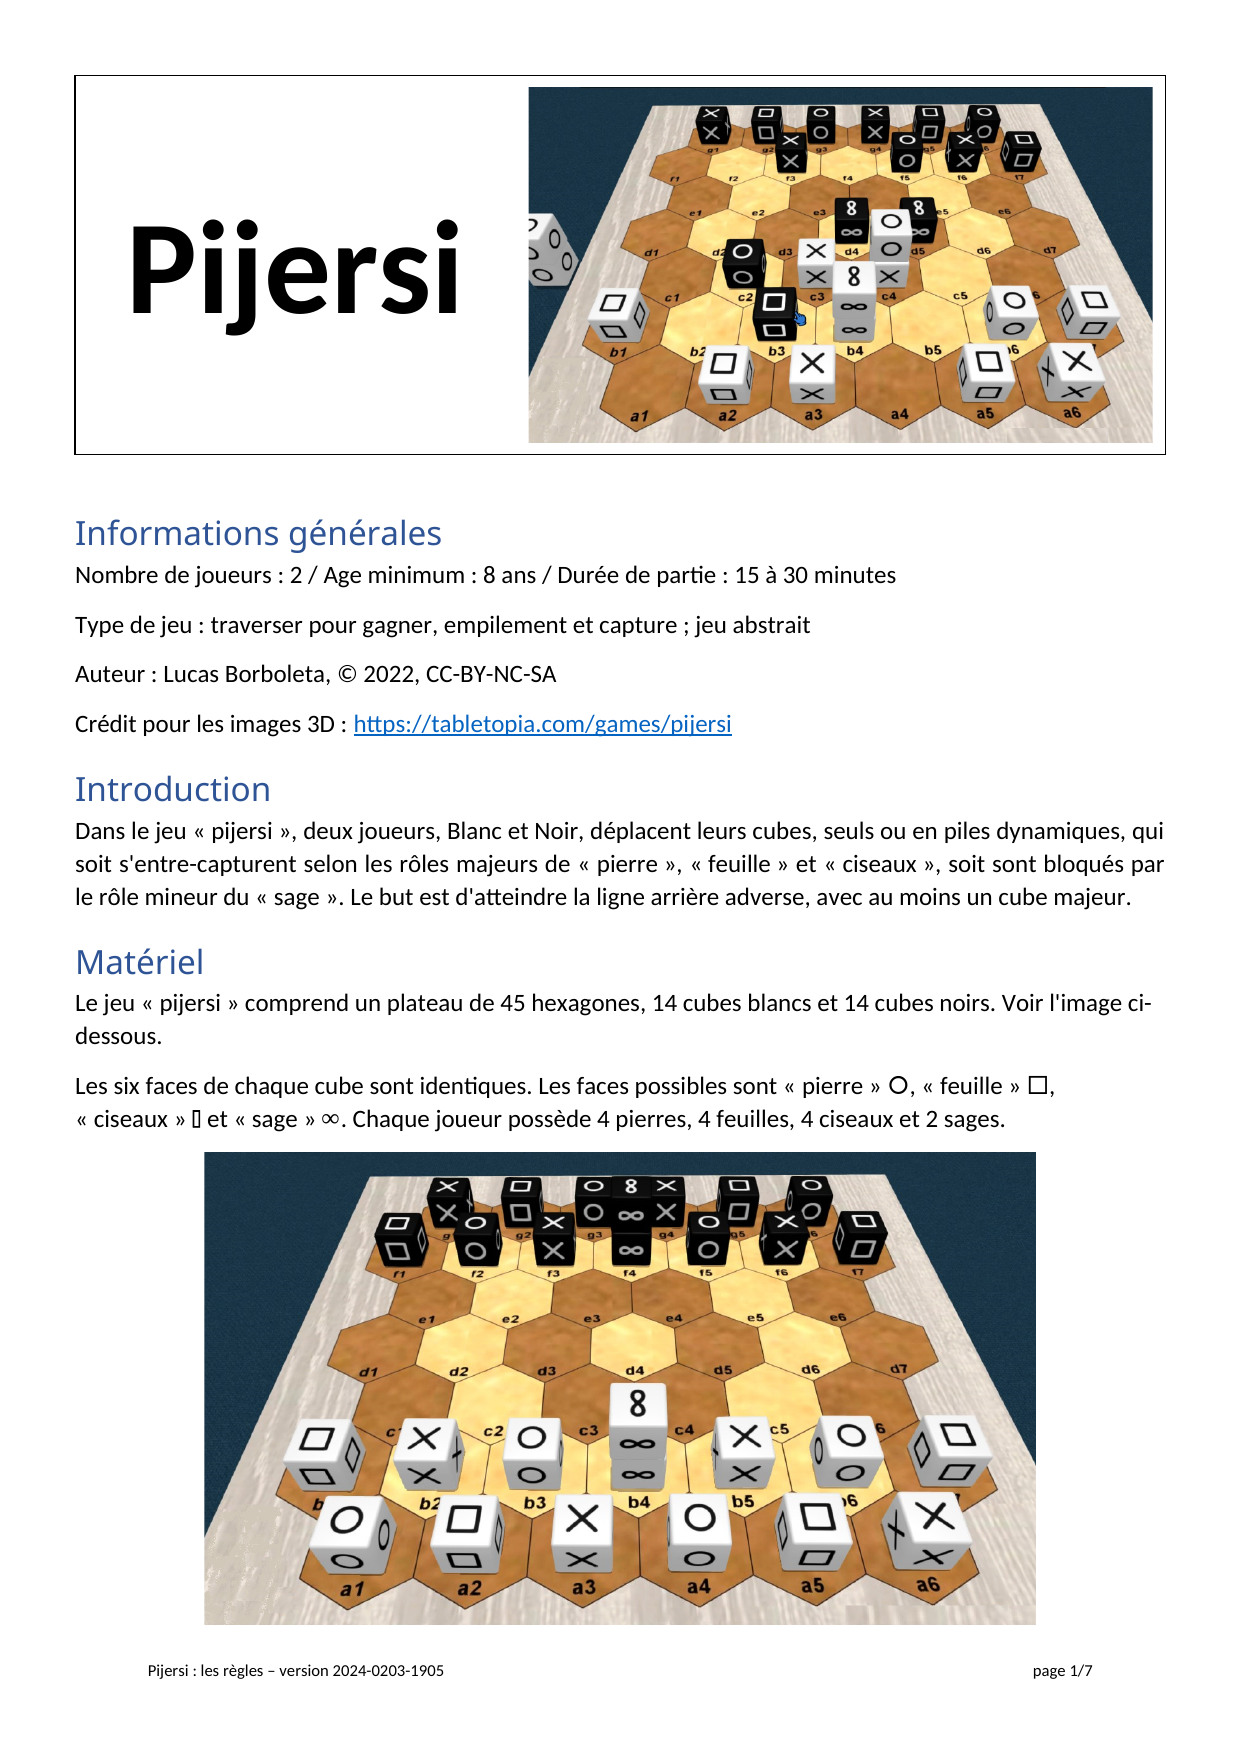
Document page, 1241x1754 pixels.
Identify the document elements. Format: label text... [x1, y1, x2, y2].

text Dans le jeu « pijersi », deux joueurs, Blanc et Noir, déplacent leurs cubes, seuls ou en piles dynamiques, qui soit s'entre-capturent selon les rôles majeurs de « pierre », « feuille » et « ciseaux », soit sont bloqués par le rôle mineur du « sage ». Le but est d'atteindre la ligne arrière adverse, avec au moins un cube majeur. [75, 815, 1165, 911]
subtitle Informations générales [75, 510, 1165, 556]
table_header Pijersi [76, 76, 516, 454]
text Type de jeu : traverser pour gagner, empilement et capture ; jeu abstrait [75, 609, 1165, 639]
text Le jeu « pijersi » comprend un plateau de 45 hexagones, 14 cubes blancs et 14 cubes noirs. Voir l'image ci-dessous. [75, 987, 1165, 1051]
picture [528, 87, 1153, 443]
text Crédit pour les images 3D : https://tabletopia.com/games/pijersi [75, 708, 1165, 738]
table_header [516, 76, 1165, 454]
text Les six faces de chaque cube sont identiques. Les faces possibles sont « pierre » , « feuille » , « ciseaux » et « sage » . Chaque joueur possède 4 pierres, 4 feuilles, 4 ciseaux et 2 sages. [75, 1070, 1165, 1133]
subtitle Matériel [75, 938, 1165, 984]
text Nombre de joueurs : 2 / Age minimum : 8 ans / Durée de partie : 15 à 30 minutes [75, 559, 1165, 590]
text Auteur : Lucas Borboleta, © 2022, CC-BY-NC-SA [75, 658, 1165, 689]
picture [204, 1152, 1036, 1625]
subtitle Introduction [75, 766, 1165, 811]
